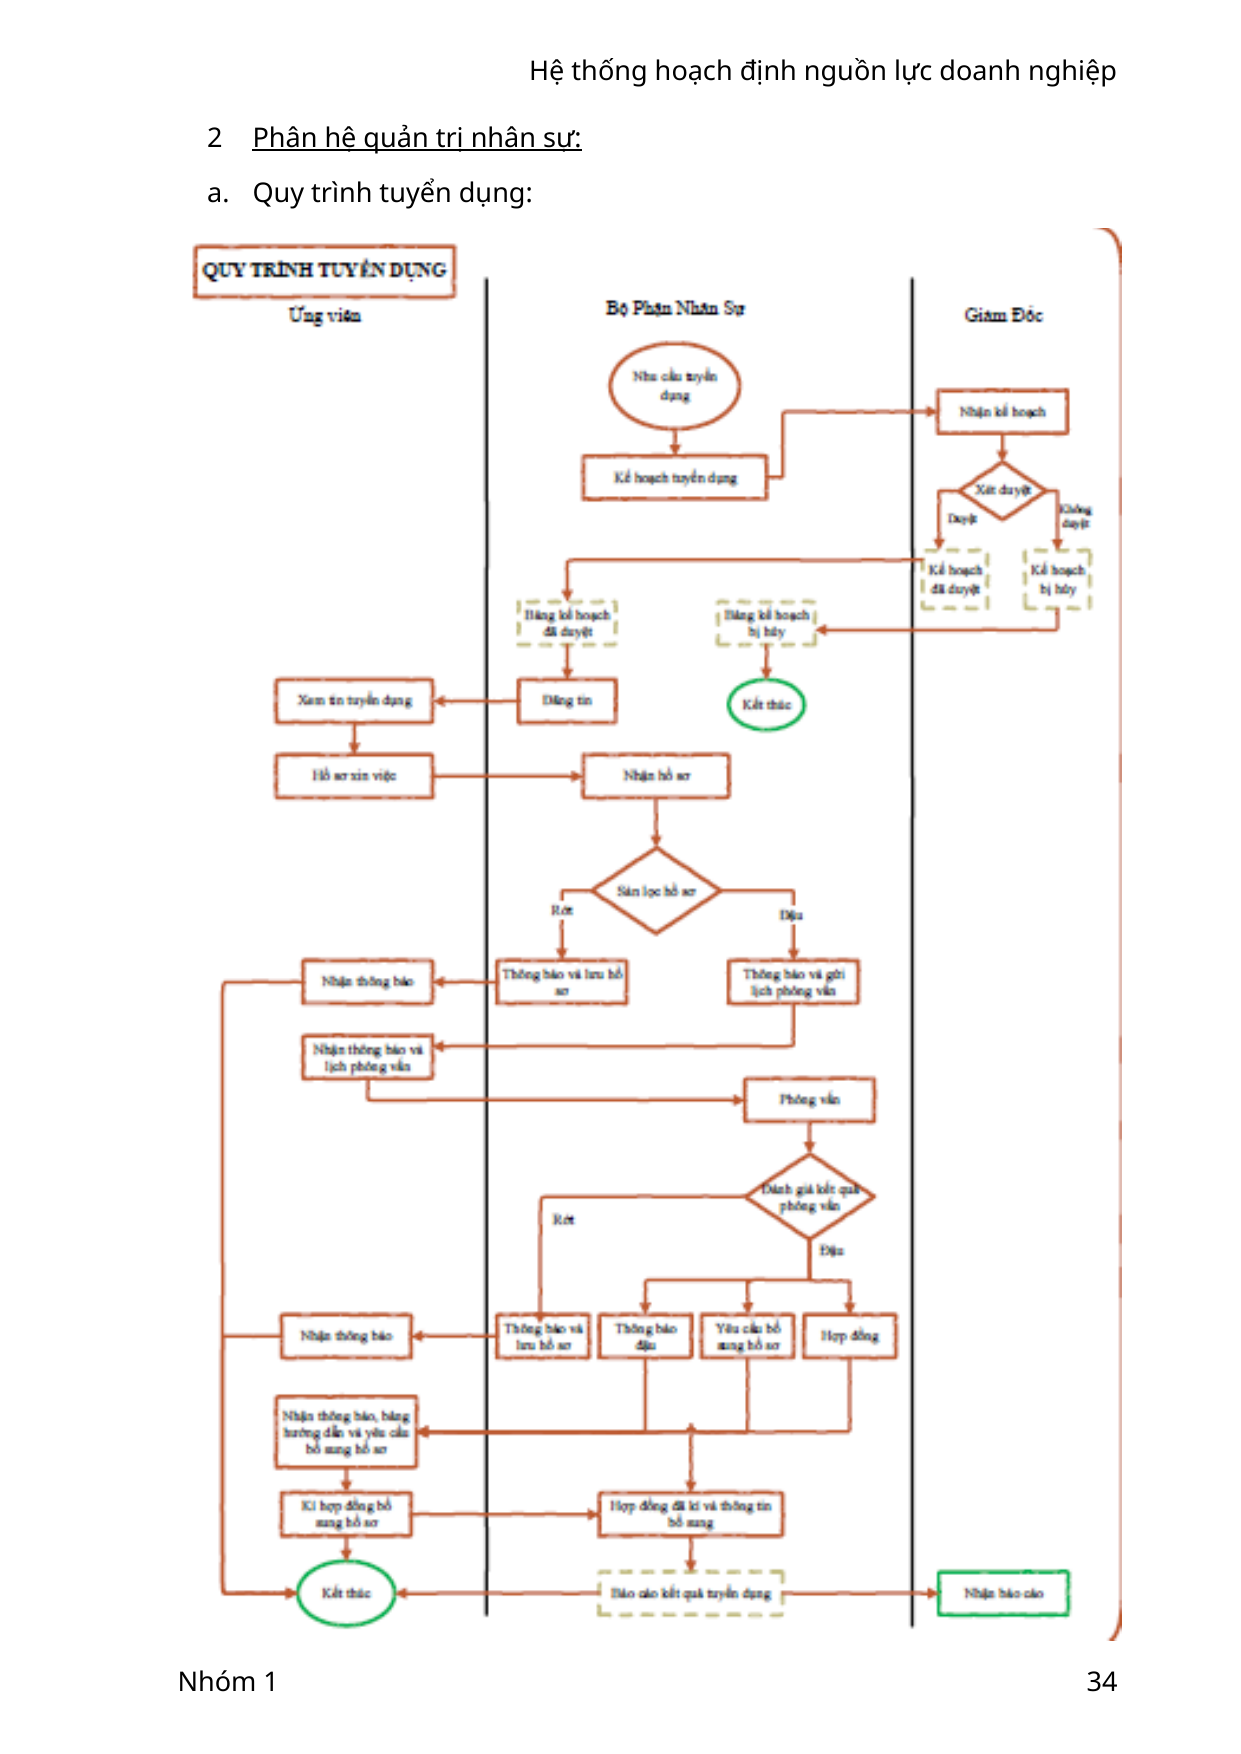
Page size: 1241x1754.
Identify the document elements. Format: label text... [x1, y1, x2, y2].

picture [177, 228, 1122, 1641]
subtitle Phân hệ quản trị nhân sự: [177, 118, 1122, 155]
subtitle Quy trình tuyển dụng: [177, 173, 1122, 210]
